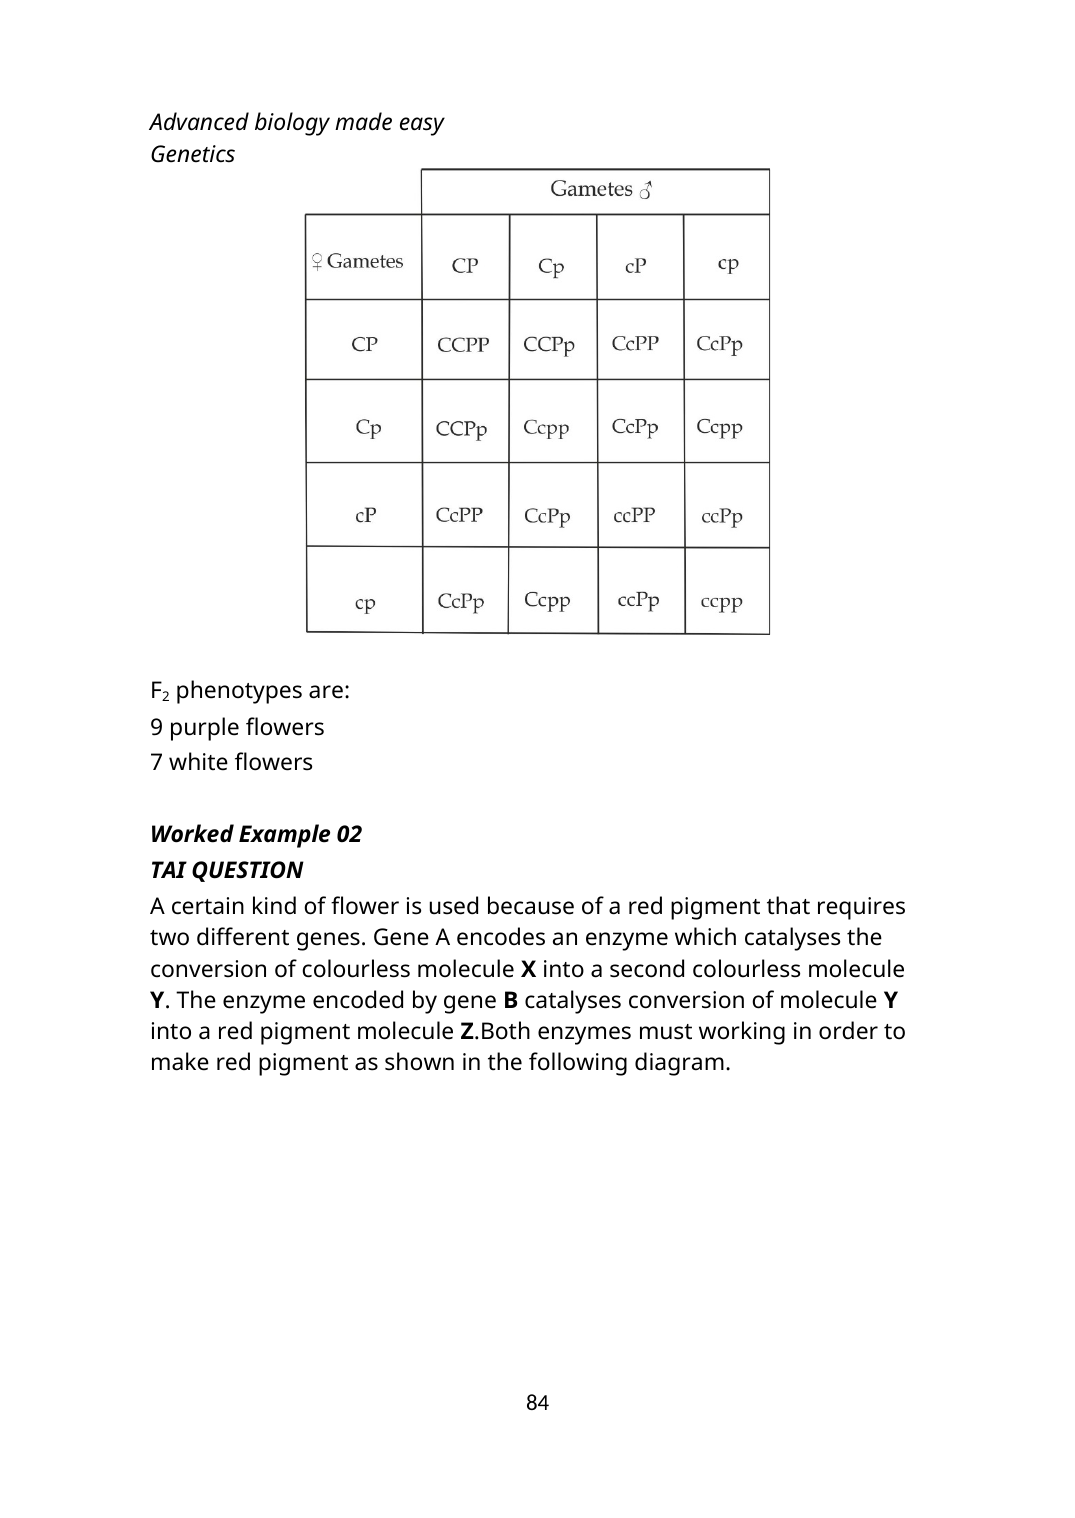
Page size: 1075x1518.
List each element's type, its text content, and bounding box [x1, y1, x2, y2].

picture [304, 168, 771, 635]
text F2 phenotypes are: [150, 674, 925, 706]
text TAI QUESTION [150, 854, 925, 885]
text A certain kind of flower is used because of a red pigment that requires two different genes. Gene A encodes an enzyme which catalyses the conversion of colourless molecule X into a second colourless molecule Y. The enzyme encoded by gene B catalyses conversion of molecule Y into a red pigment molecule Z.Both enzymes must working in order to make red pigment as shown in the following diagram. [150, 890, 925, 1078]
text 9 purple flowers [150, 710, 925, 742]
text Worked Example 02 [150, 818, 925, 849]
text 7 white flowers [150, 746, 925, 778]
